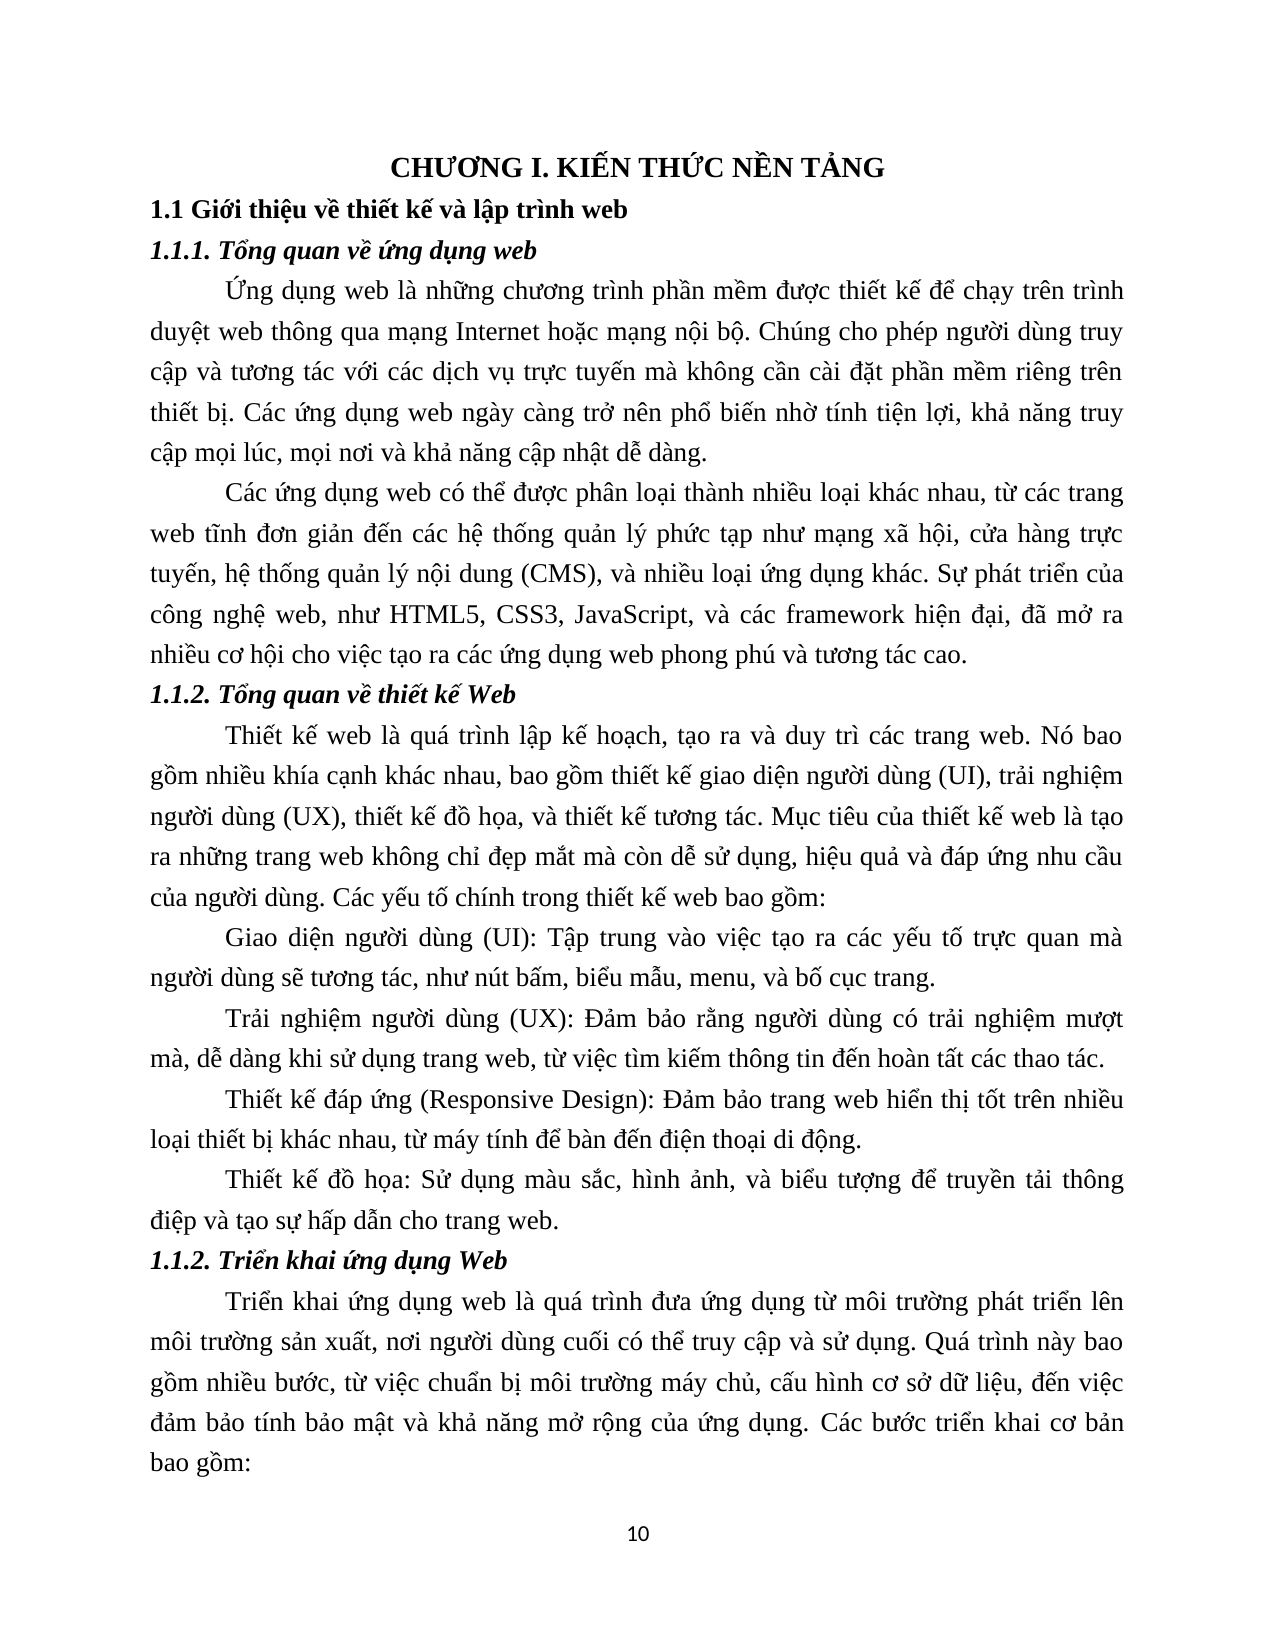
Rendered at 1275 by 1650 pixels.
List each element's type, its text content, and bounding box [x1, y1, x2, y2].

text Trải nghiệm người dùng (UX): Đảm bảo rằng người dùng có trải nghiệm mượt mà, dễ dàng khi sử dụng trang web, từ việc tìm kiếm thông tin đến hoàn tất các thao tác. [150, 1002, 1125, 1073]
subtitle 1.1.2. Triển khai ứng dụng Web [150, 1244, 1125, 1276]
text Giao diện người dùng (UI): Tập trung vào việc tạo ra các yếu tố trực quan mà người dùng sẽ tương tác, như nút bấm, biểu mẫu, menu, và bố cục trang. [150, 921, 1125, 993]
subtitle 1.1.1. Tổng quan về ứng dụng web [150, 234, 1125, 265]
text Thiết kế đồ họa: Sử dụng màu sắc, hình ảnh, và biểu tượng để truyền tải thông điệp và tạo sự hấp dẫn cho trang web. [150, 1163, 1125, 1235]
text Triển khai ứng dụng web là quá trình đưa ứng dụng từ môi trường phát triển lên môi trường sản xuất, nơi người dùng cuối có thể truy cập và sử dụng. Quá trình này bao gồm nhiều bước, từ việc chuẩn bị môi trường máy chủ, cấu hình cơ sở dữ liệu, đến việc đảm bảo tính bảo mật và khả năng mở rộng của ứng dụng. Các bước triển khai cơ bản bao gồm: [150, 1285, 1125, 1478]
text Thiết kế đáp ứng (Responsive Design): Đảm bảo trang web hiển thị tốt trên nhiều loại thiết bị khác nhau, từ máy tính để bàn đến điện thoại di động. [150, 1083, 1125, 1154]
text Các ứng dụng web có thể được phân loại thành nhiều loại khác nhau, từ các trang web tĩnh đơn giản đến các hệ thống quản lý phức tạp như mạng xã hội, cửa hàng trực tuyến, hệ thống quản lý nội dung (CMS), và nhiều loại ứng dụng khác. Sự phát triển của công nghệ web, như HTML5, CSS3, JavaScript, và các framework hiện đại, đã mở ra nhiều cơ hội cho việc tạo ra các ứng dụng web phong phú và tương tác cao. [150, 476, 1125, 669]
subtitle CHƯƠNG I. KIẾN THỨC NỀN TẢNG [150, 150, 1125, 183]
text Thiết kế web là quá trình lập kế hoạch, tạo ra và duy trì các trang web. Nó bao gồm nhiều khía cạnh khác nhau, bao gồm thiết kế giao diện người dùng (UI), trải nghiệm người dùng (UX), thiết kế đồ họa, và thiết kế tương tác. Mục tiêu của thiết kế web là tạo ra những trang web không chỉ đẹp mắt mà còn dễ sử dụng, hiệu quả và đáp ứng nhu cầu của người dùng. Các yếu tố chính trong thiết kế web bao gồm: [150, 719, 1125, 912]
text Ứng dụng web là những chương trình phần mềm được thiết kế để chạy trên trình duyệt web thông qua mạng Internet hoặc mạng nội bộ. Chúng cho phép người dùng truy cập và tương tác với các dịch vụ trực tuyến mà không cần cài đặt phần mềm riêng trên thiết bị. Các ứng dụng web ngày càng trở nên phổ biến nhờ tính tiện lợi, khả năng truy cập mọi lúc, mọi nơi và khả năng cập nhật dễ dàng. [150, 274, 1125, 467]
subtitle 1.1.2. Tổng quan về thiết kế Web [150, 678, 1125, 710]
text 1.1 Giới thiệu về thiết kế và lập trình web [150, 193, 1125, 225]
